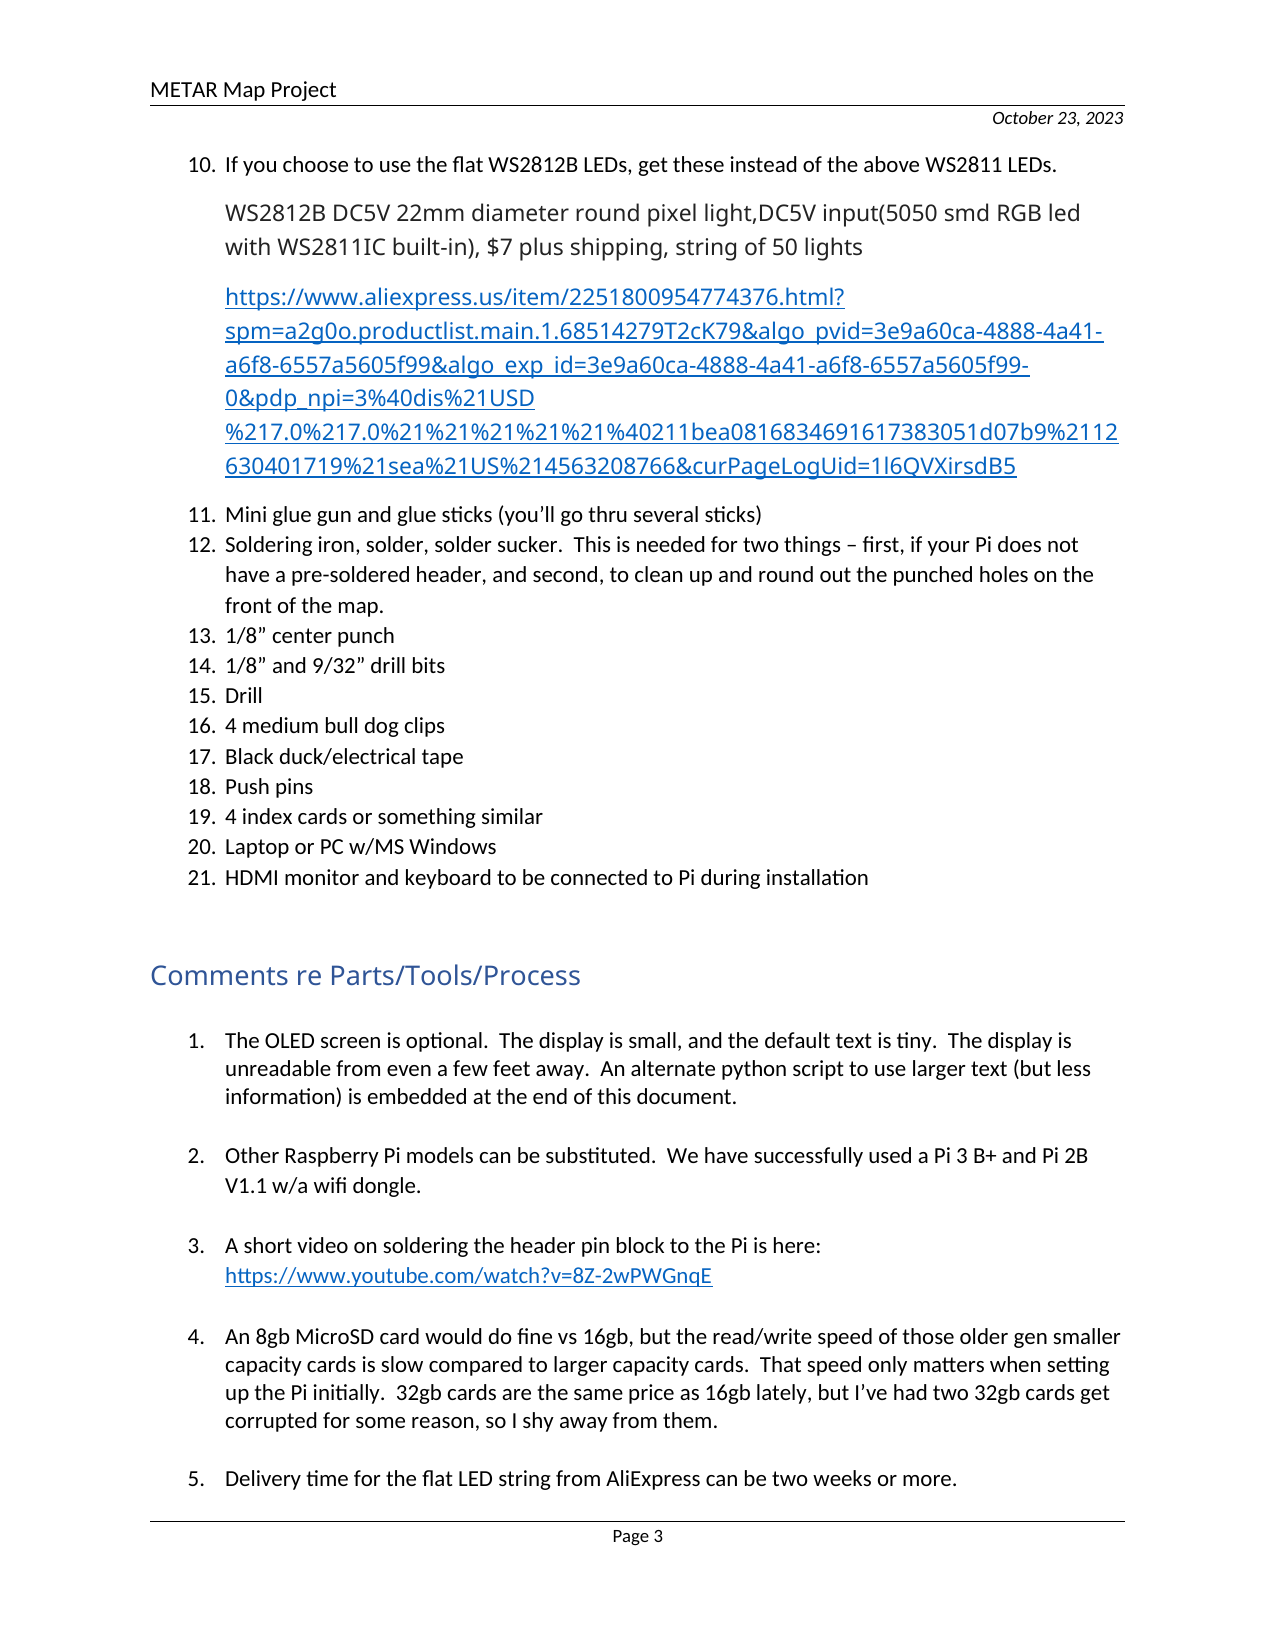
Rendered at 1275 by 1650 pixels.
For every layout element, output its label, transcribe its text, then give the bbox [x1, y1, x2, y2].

text https://www.aliexpress.us/item/2251800954774376.html?spm=a2g0o.productlist.main.1.68514279T2cK79&algo_pvid=3e9a60ca-4888-4a41-a6f8-6557a5605f99&algo_exp_id=3e9a60ca-4888-4a41-a6f8-6557a5605f99-0&pdp_npi=3%40dis%21USD%217.0%217.0%21%21%21%21%21%40211bea0816834691617383051d07b9%2112630401719%21sea%21US%214563208766&curPageLogUid=1l6QVXirsdB5 [225, 281, 1125, 481]
list Other Raspberry Pi models can be substituted. We have successfully used a Pi 3 B+ and Pi 2B V1.1 w/a wifi dongle. [187, 1141, 1125, 1199]
list An 8gb MicroSD card would do fine vs 16gb, but the read/write speed of those older gen smaller capacity cards is slow compared to larger capacity cards. That speed only matters when setting up the Pi initially. 32gb cards are the same price as 16gb lately, but I’ve had two 32gb cards get corrupted for some reason, so I shy away from them. [187, 1322, 1125, 1434]
subtitle Comments re Parts/Tools/Process [150, 956, 1125, 993]
list If you choose to use the flat WS2812B LEDs, get these instead of the above WS2811 LEDs. [187, 150, 1125, 178]
list Laptop or PC w/MS Windows [187, 832, 1125, 861]
list Delivery time for the flat LED string from AliExpress can be two weeks or more. [187, 1464, 1125, 1492]
text WS2812B DC5V 22mm diameter round pixel light,DC5V input(5050 smd RGB led with WS2811IC built-in), $7 plus shipping, string of 50 lights [225, 197, 1125, 262]
list Drill [187, 681, 1125, 709]
list A short video on soldering the header pin block to the Pi is here: [187, 1231, 1125, 1259]
list 1/8” center punch [187, 621, 1125, 649]
text https://www.youtube.com/watch?v=8Z-2wPWGnqE [225, 1262, 1125, 1289]
list The OLED screen is optional. The display is small, and the default text is tiny. The display is unreadable from even a few feet away. An alternate python script to use larger text (but less information) is embedded at the end of this document. [187, 1026, 1125, 1111]
list HDMI monitor and keyboard to be connected to Pi during installation [187, 863, 1125, 891]
list 1/8” and 9/32” drill bits [187, 651, 1125, 679]
list Soldering iron, solder, solder sucker. This is needed for two things – first, if your Pi does not have a pre-soldered header, and second, to clean up and round out the punched holes on the front of the map. [187, 530, 1125, 619]
list Mini glue gun and glue sticks (you’ll go thru several sticks) [187, 500, 1125, 528]
list 4 medium bull dog clips [187, 712, 1125, 740]
list 4 index cards or something similar [187, 802, 1125, 830]
list Black duck/electrical tape [187, 742, 1125, 770]
list Push pins [187, 772, 1125, 800]
